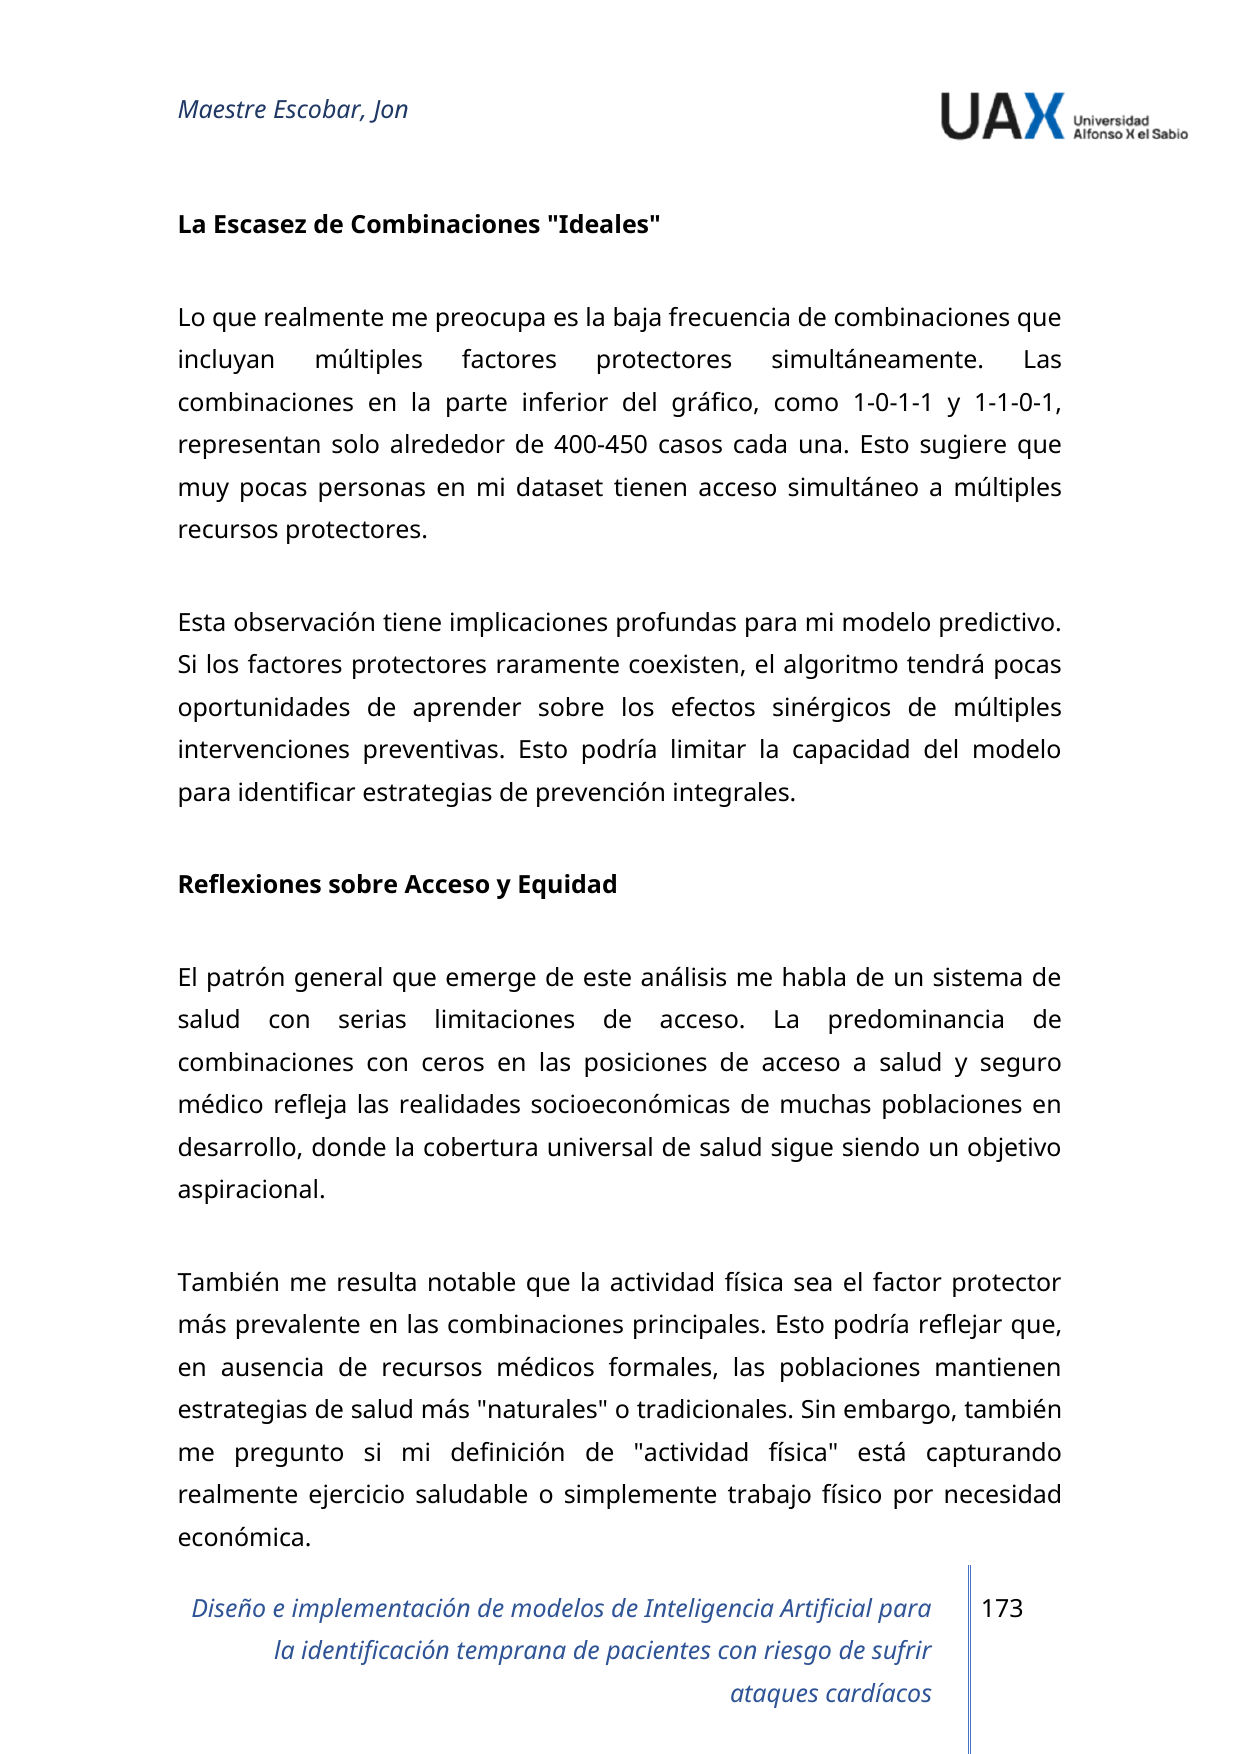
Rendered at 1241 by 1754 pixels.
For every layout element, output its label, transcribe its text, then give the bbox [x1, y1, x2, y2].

text Lo que realmente me preocupa es la baja frecuencia de combinaciones que incluyan múltiples factores protectores simultáneamente. Las combinaciones en la parte inferior del gráfico, como 1-0-1-1 y 1-1-0-1, representan solo alrededor de 400-450 casos cada una. Esto sugiere que muy pocas personas en mi dataset tienen acceso simultáneo a múltiples recursos protectores. [177, 299, 1063, 546]
text Esta observación tiene implicaciones profundas para mi modelo predictivo. Si los factores protectores raramente coexisten, el algoritmo tendrá pocas oportunidades de aprender sobre los efectos sinérgicos de múltiples intervenciones preventivas. Esto podría limitar la capacidad del modelo para identificar estrategias de prevención integrales. [177, 604, 1063, 808]
text El patrón general que emerge de este análisis me habla de un sistema de salud con serias limitaciones de acceso. La predominancia de combinaciones con ceros en las posiciones de acceso a salud y seguro médico refleja las realidades socioeconómicas de muchas poblaciones en desarrollo, donde la cobertura universal de salud sigue siendo un objetivo aspiracional. [177, 959, 1063, 1206]
text También me resulta notable que la actividad física sea el factor protector más prevalente en las combinaciones principales. Esto podría reflejar que, en ausencia de recursos médicos formales, las poblaciones mantienen estrategias de salud más "naturales" o tradicionales. Sin embargo, también me pregunto si mi definición de "actividad física" está capturando realmente ejercicio saludable o simplemente trabajo físico por necesidad económica. [177, 1264, 1063, 1553]
text La Escasez de Combinaciones "Ideales" [177, 207, 1063, 241]
text Reflexiones sobre Acceso y Equidad [177, 867, 1063, 901]
picture [940, 89, 1192, 144]
